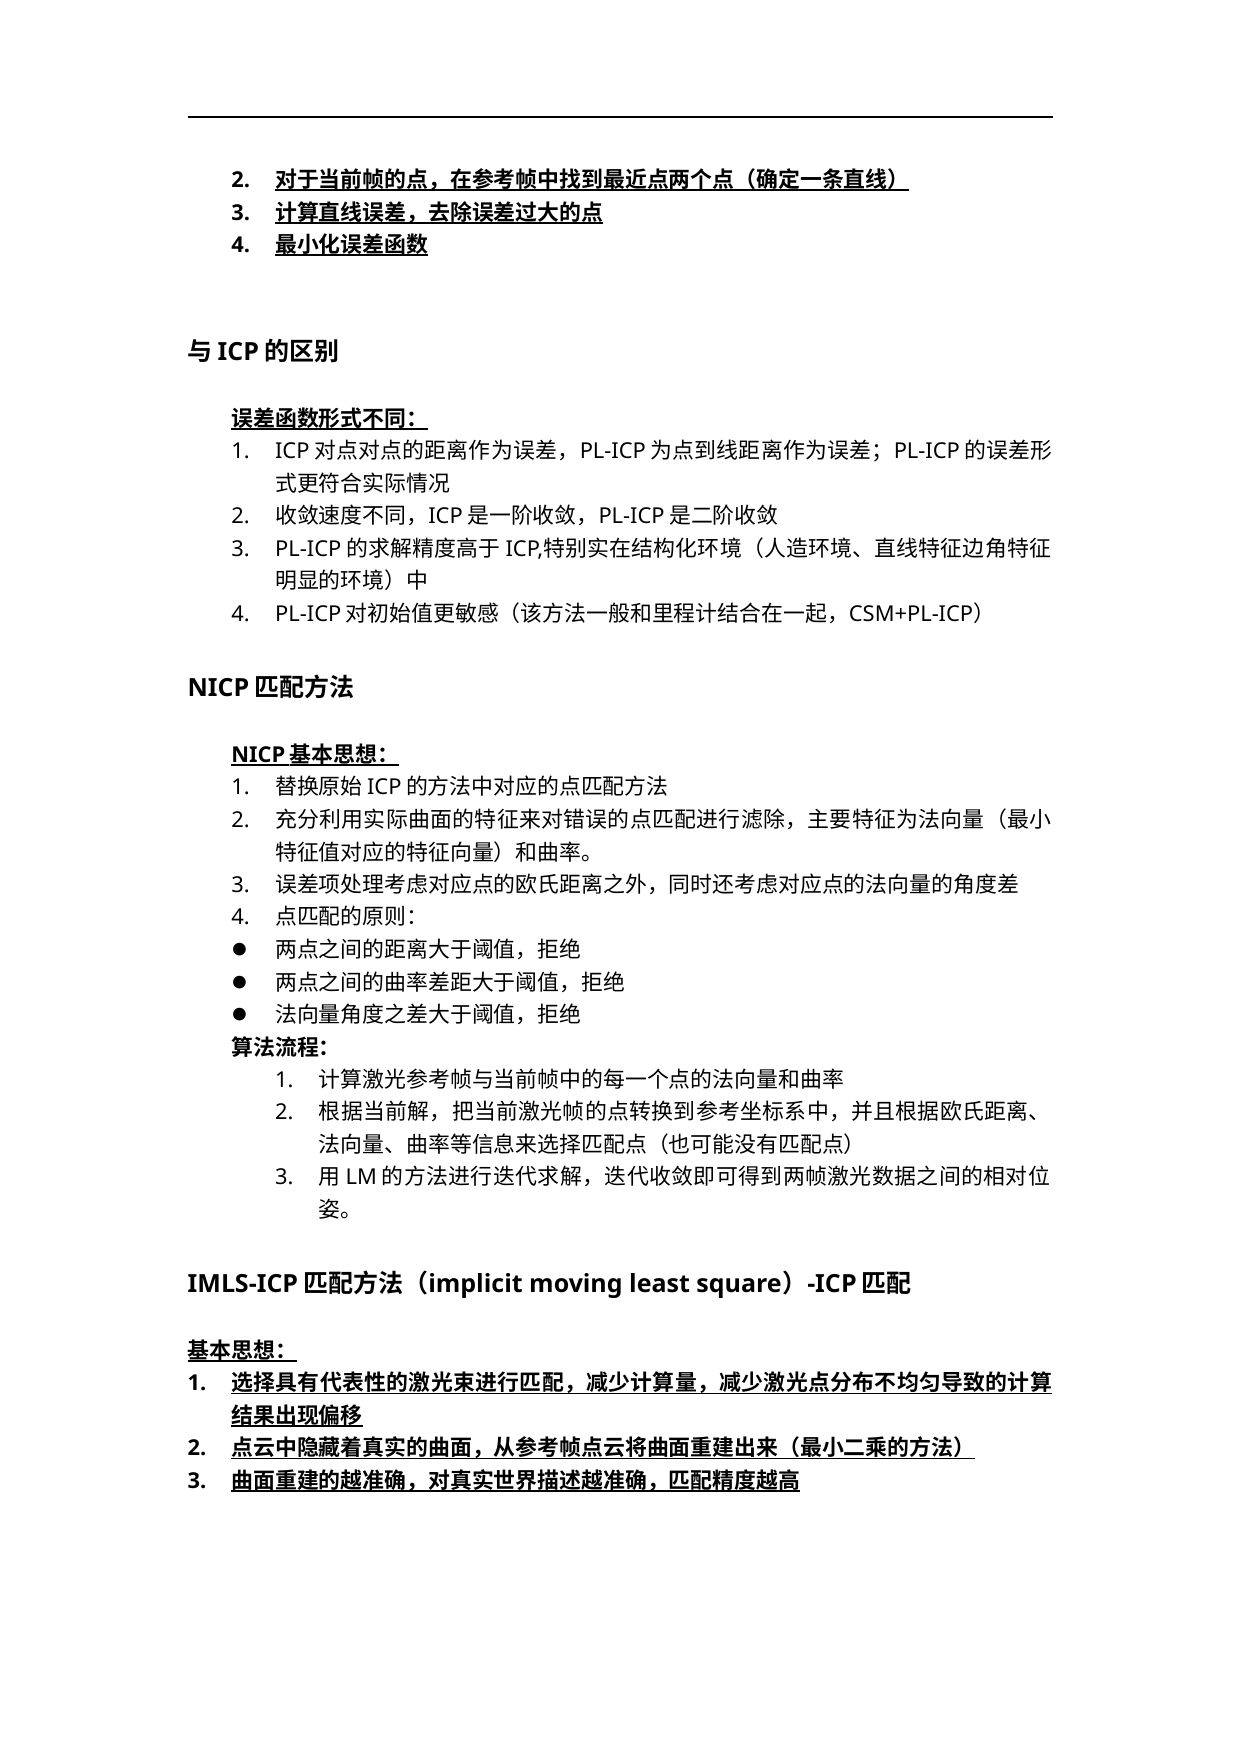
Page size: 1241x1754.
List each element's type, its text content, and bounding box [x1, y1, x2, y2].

list 点匹配的原则： [231, 899, 1053, 932]
subtitle IMLS-ICP匹配方法（implicit moving least square）-ICP匹配 [187, 1249, 1053, 1314]
list 法向量角度之差大于阈值，拒绝 [231, 997, 1053, 1029]
list 用LM的方法进行迭代求解，迭代收敛即可得到两帧激光数据之间的相对位姿。 [275, 1159, 1053, 1224]
text 基本思想： [187, 1333, 1053, 1365]
list PL-ICP的求解精度高于ICP,特别实在结构化环境（人造环境、直线特征边角特征明显的环境）中 [231, 531, 1053, 596]
text 算法流程： [231, 1029, 1053, 1062]
list NICP基本思想： [231, 737, 1053, 769]
list 根据当前解，把当前激光帧的点转换到参考坐标系中，并且根据欧氏距离、法向量、曲率等信息来选择匹配点（也可能没有匹配点） [275, 1094, 1053, 1159]
list 对于当前帧的点，在参考帧中找到最近点两个点（确定一条直线） [231, 162, 1053, 194]
list 计算激光参考帧与当前帧中的每一个点的法向量和曲率 [275, 1062, 1053, 1094]
list 选择具有代表性的激光束进行匹配，减少计算量，减少激光点分布不均匀导致的计算结果出现偏移 [187, 1365, 1053, 1430]
subtitle 与ICP的区别 [187, 317, 1053, 382]
list 误差项处理考虑对应点的欧氏距离之外，同时还考虑对应点的法向量的角度差 [231, 867, 1053, 899]
list 计算直线误差，去除误差过大的点 [231, 194, 1053, 227]
list 收敛速度不同，ICP是一阶收敛，PL-ICP是二阶收敛 [231, 498, 1053, 531]
list 充分利用实际曲面的特征来对错误的点匹配进行滤除，主要特征为法向量（最小特征值对应的特征向量）和曲率。 [231, 802, 1053, 867]
list 误差函数形式不同： [231, 401, 1053, 433]
list 两点之间的曲率差距大于阈值，拒绝 [231, 964, 1053, 997]
list 点云中隐藏着真实的曲面，从参考帧点云将曲面重建出来（最小二乘的方法） [187, 1430, 1053, 1463]
list 最小化误差函数 [231, 227, 1053, 259]
list PL-ICP对初始值更敏感（该方法一般和里程计结合在一起，CSM+PL-ICP） [231, 596, 1053, 628]
list 替换原始ICP的方法中对应的点匹配方法 [231, 769, 1053, 802]
list 曲面重建的越准确，对真实世界描述越准确，匹配精度越高 [187, 1463, 1053, 1495]
list 两点之间的距离大于阈值，拒绝 [231, 932, 1053, 964]
list ICP对点对点的距离作为误差，PL-ICP为点到线距离作为误差；PL-ICP的误差形式更符合实际情况 [231, 433, 1053, 498]
subtitle NICP匹配方法 [187, 653, 1053, 718]
